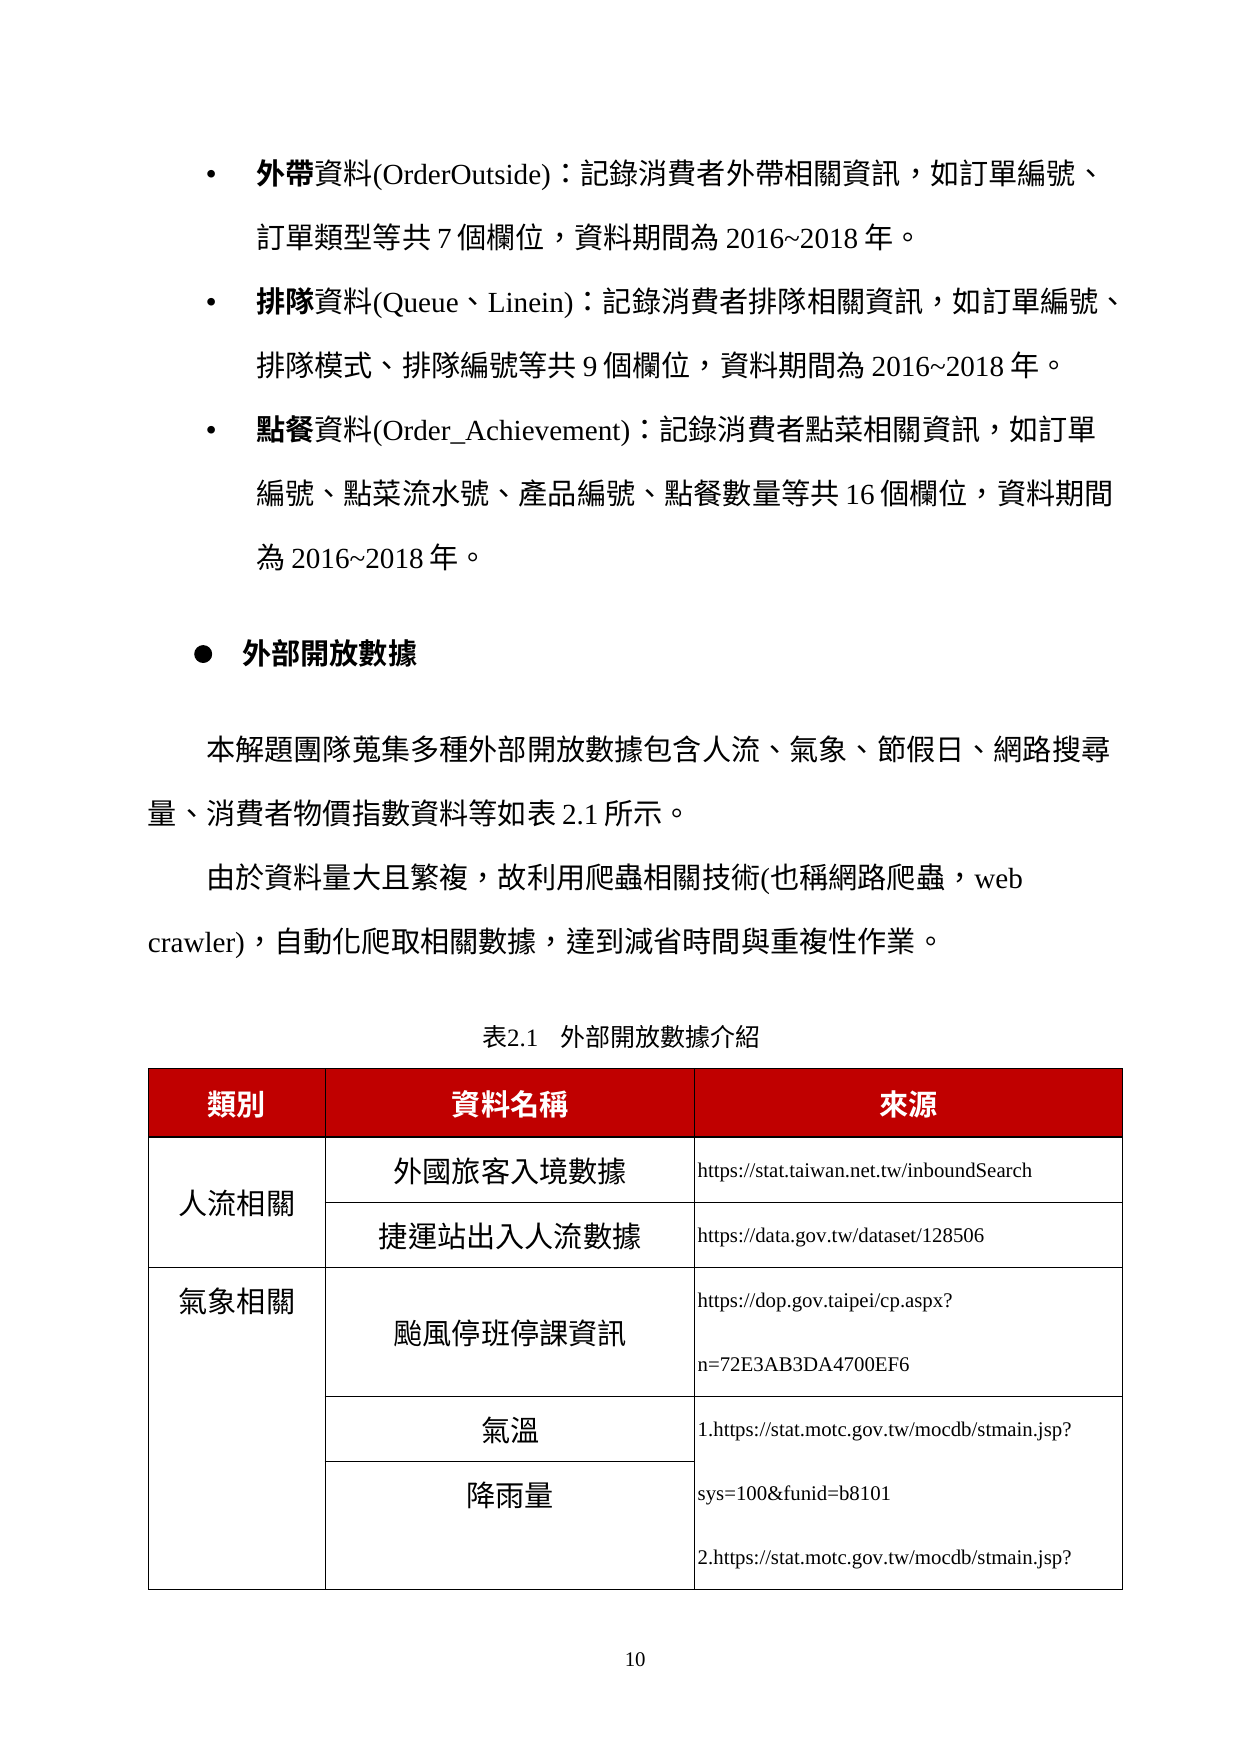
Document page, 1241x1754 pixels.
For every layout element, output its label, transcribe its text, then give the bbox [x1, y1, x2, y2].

list 排隊資料(Queue、Linein)：記錄消費者排隊相關資訊，如訂單編號、排隊模式、排隊編號等共9個欄位，資料期間為2016~2018年。 [206, 267, 1122, 396]
table_cell 氣象相關 [149, 1268, 325, 1589]
table_header 來源 [695, 1069, 1122, 1136]
list 外帶資料(OrderOutside)：記錄消費者外帶相關資訊，如訂單編號、訂單類型等共7個欄位，資料期間為2016~2018年。 [206, 139, 1122, 267]
table_cell https://stat.taiwan.net.tw/inboundSearch [695, 1138, 1122, 1202]
table_cell 捷運站出入人流數據 [326, 1203, 694, 1267]
list 外部開放數據 [192, 620, 1122, 684]
table_header 資料名稱 [326, 1069, 694, 1136]
list 外部開放數據介紹 [148, 1004, 1122, 1068]
table_cell 1.https://stat.motc.gov.tw/mocdb/stmain.jsp?sys=100&funid=b8101 2.https://stat.motc.gov.tw/mocdb/stmain.jsp?sys=100&funid=a8101 3.https://e-service.cwb.gov.tw/HistoryDataQuery/index.jsp 4.https://opendata.cwb.gov.tw/dataset/climate/C-B0026-002 5.https://opendata.cwb.gov.tw/index [695, 1397, 1122, 1589]
table_cell 降雨量 [326, 1462, 694, 1589]
text 本解題團隊蒐集多種外部開放數據包含人流、氣象、節假日、網路搜尋量、消費者物價指數資料等如表2.1所示。 [148, 716, 1122, 844]
table_cell 人流相關 [149, 1138, 325, 1267]
list 點餐資料(Order_Achievement)：記錄消費者點菜相關資訊，如訂單編號、點菜流水號、產品編號、點餐數量等共16個欄位，資料期間為2016~2018年。 [206, 396, 1122, 588]
table_cell 氣溫 [326, 1397, 694, 1461]
table_cell https://data.gov.tw/dataset/128506 [695, 1203, 1122, 1267]
table_cell 外國旅客入境數據 [326, 1138, 694, 1202]
table_cell 颱風停班停課資訊 [326, 1268, 694, 1396]
table_header 類別 [149, 1069, 325, 1136]
text 由於資料量大且繁複，故利用爬蟲相關技術(也稱網路爬蟲，web crawler)，自動化爬取相關數據，達到減省時間與重複性作業。 [148, 844, 1122, 972]
table_cell https://dop.gov.taipei/cp.aspx?n=72E3AB3DA4700EF6 [695, 1268, 1122, 1396]
